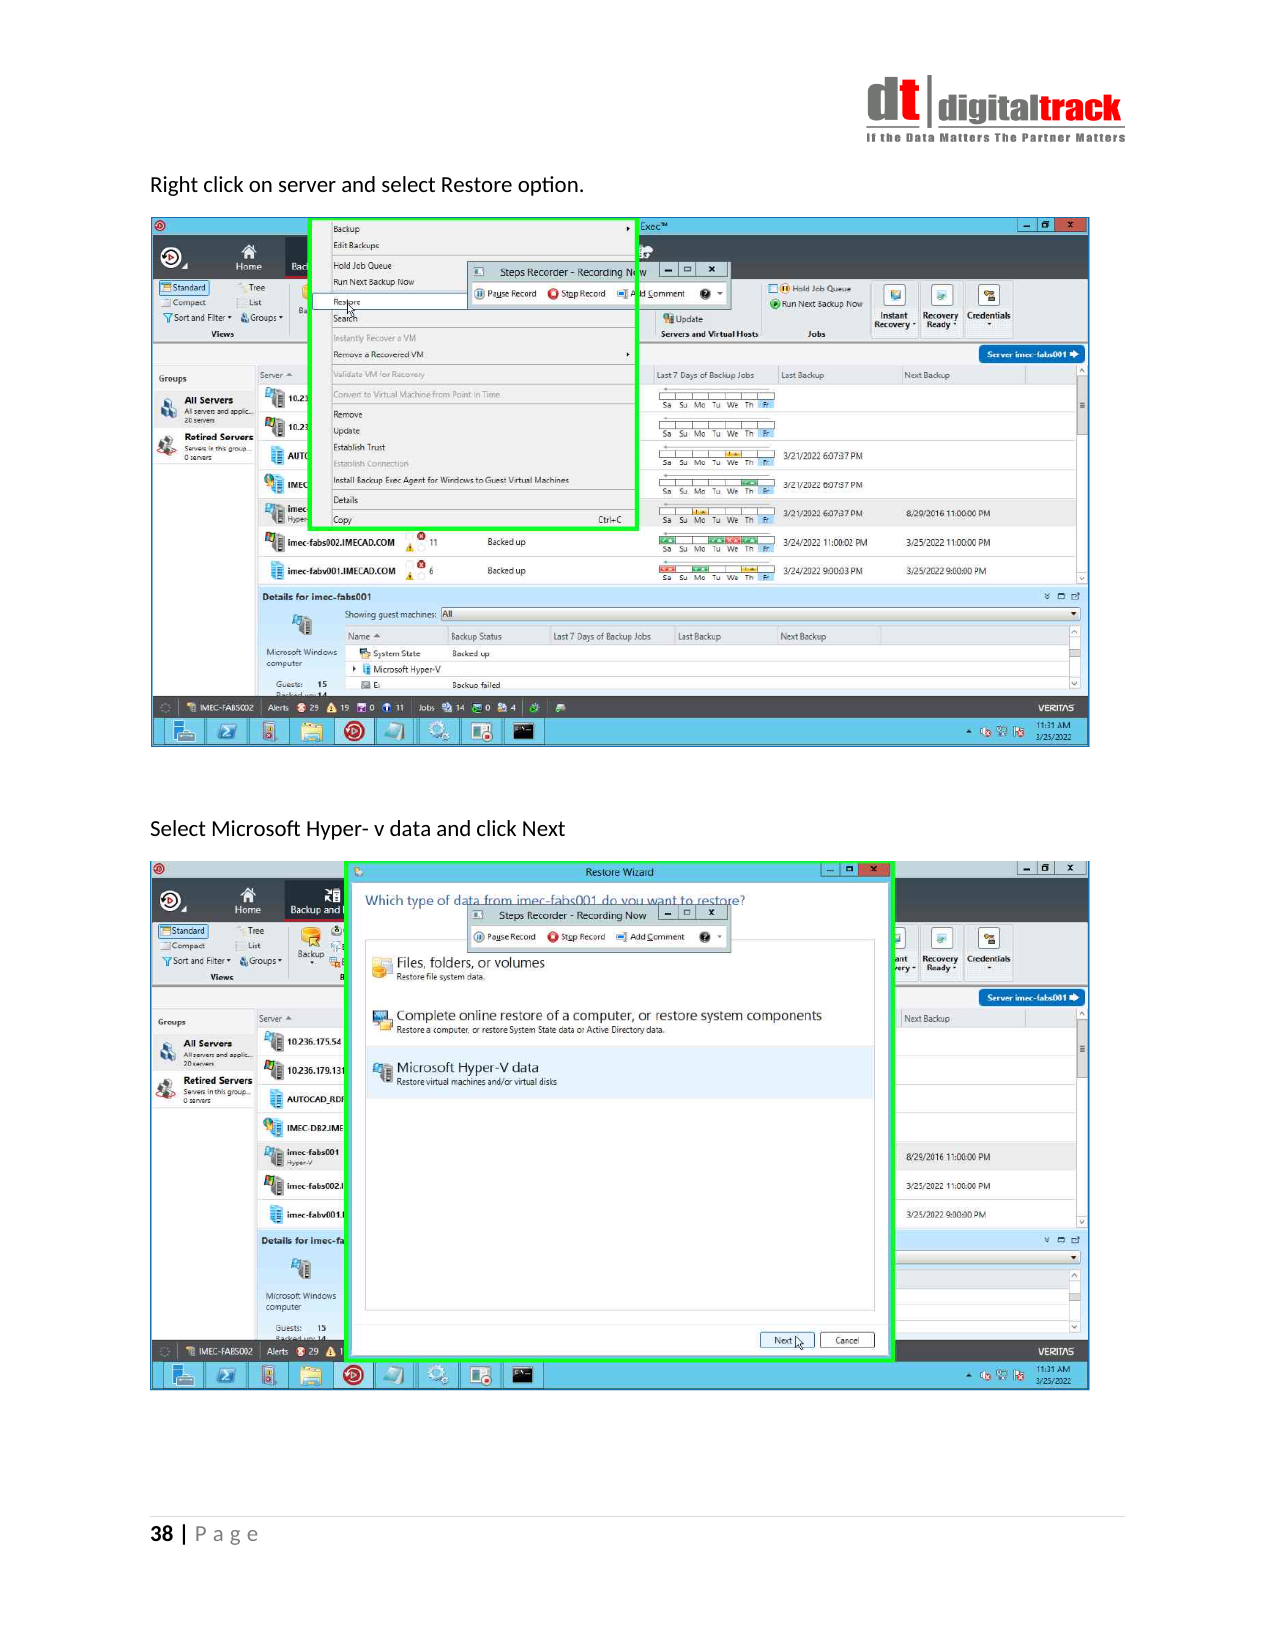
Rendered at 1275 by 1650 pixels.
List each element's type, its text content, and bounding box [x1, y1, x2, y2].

text Select Microsoft Hyper- v data and click Next [150, 814, 1125, 842]
text Right click on server and select Restore option. [150, 170, 1125, 198]
picture [150, 861, 1091, 1391]
picture [866, 75, 1125, 142]
picture [150, 216, 1091, 749]
